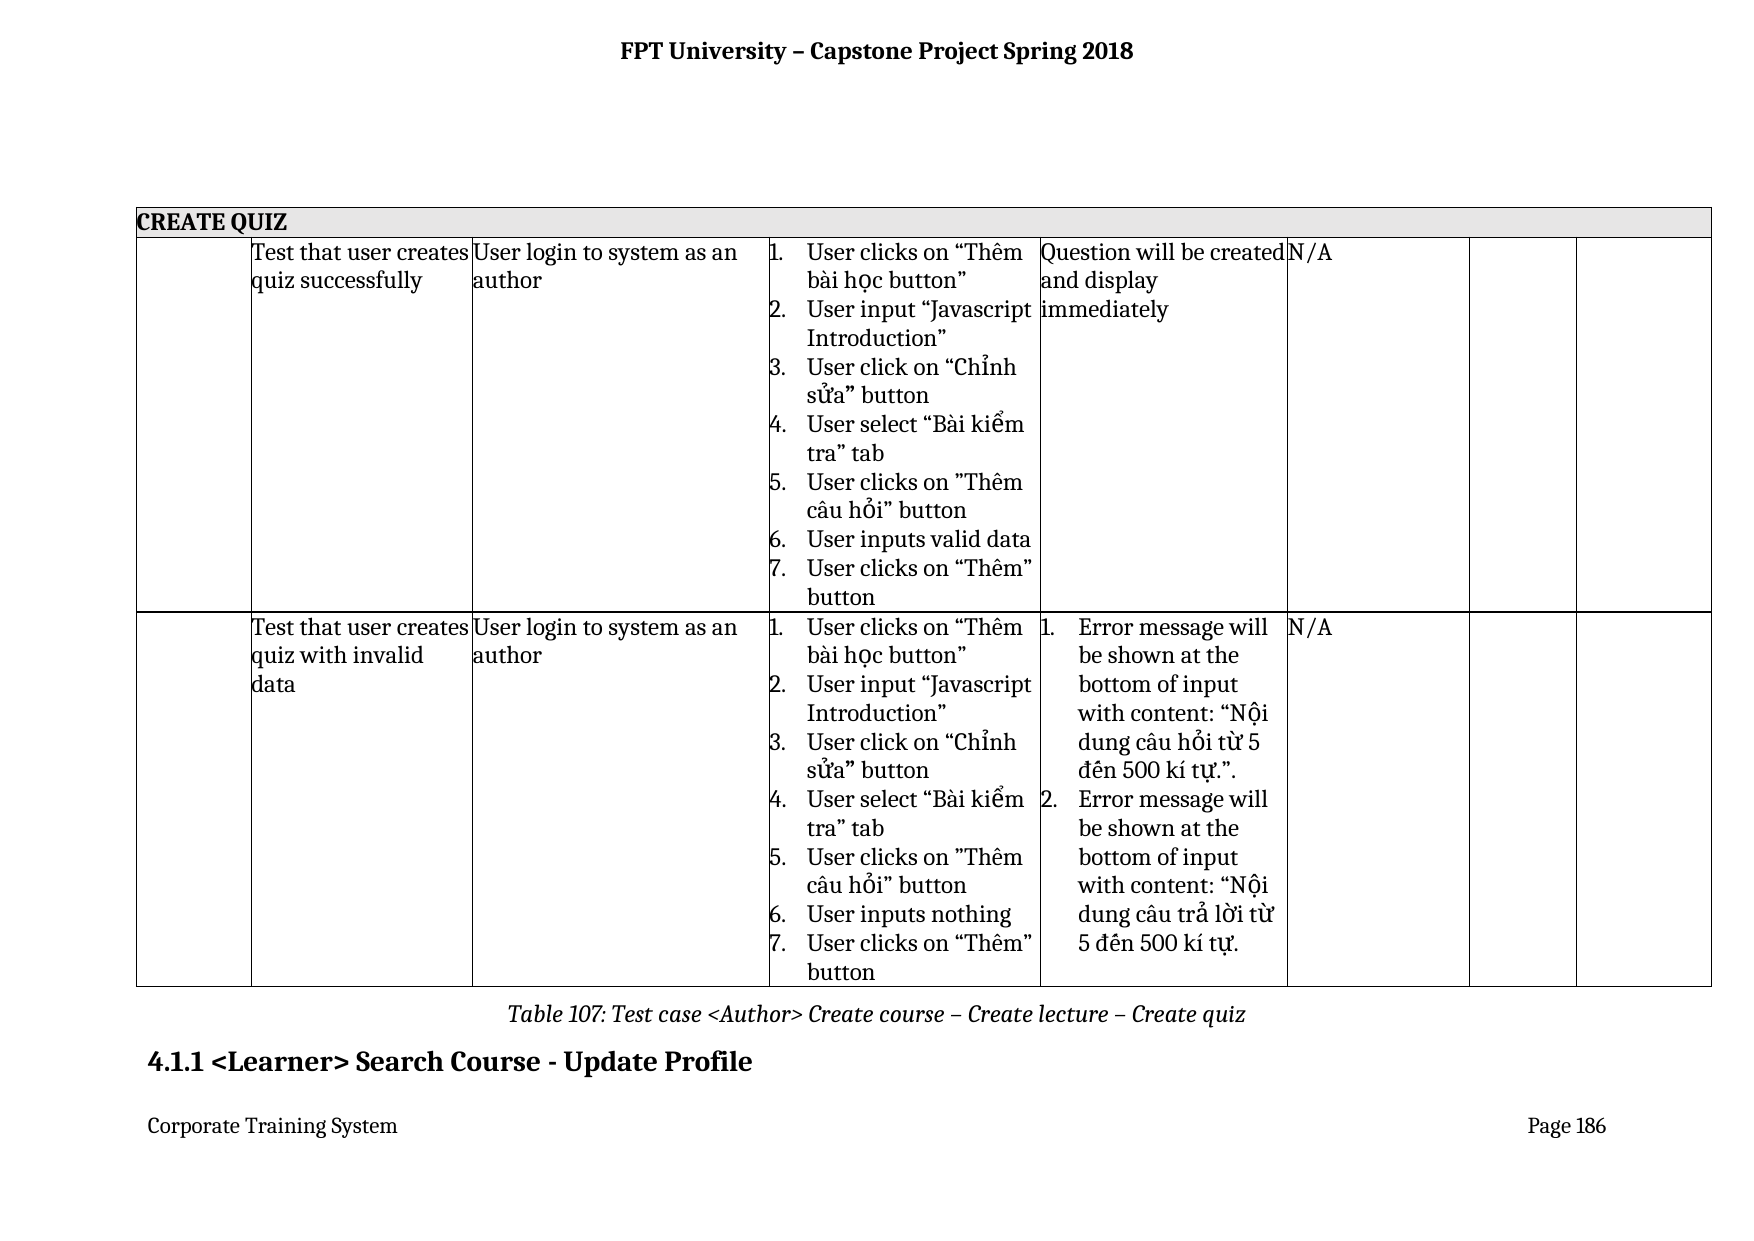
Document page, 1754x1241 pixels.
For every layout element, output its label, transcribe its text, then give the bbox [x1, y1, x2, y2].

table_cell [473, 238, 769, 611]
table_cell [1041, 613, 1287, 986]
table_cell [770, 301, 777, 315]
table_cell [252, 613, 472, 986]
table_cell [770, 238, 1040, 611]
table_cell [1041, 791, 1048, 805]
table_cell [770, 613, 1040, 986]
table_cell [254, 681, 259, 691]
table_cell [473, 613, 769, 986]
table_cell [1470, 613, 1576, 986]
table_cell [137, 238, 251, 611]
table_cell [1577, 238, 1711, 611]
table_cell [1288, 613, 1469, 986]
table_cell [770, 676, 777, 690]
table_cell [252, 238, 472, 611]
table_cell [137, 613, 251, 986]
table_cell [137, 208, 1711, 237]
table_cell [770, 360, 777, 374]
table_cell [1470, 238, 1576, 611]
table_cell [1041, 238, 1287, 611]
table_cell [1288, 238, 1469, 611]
subtitle 4.1.1 <Learner> Search Course - Update Profile [148, 1045, 1606, 1079]
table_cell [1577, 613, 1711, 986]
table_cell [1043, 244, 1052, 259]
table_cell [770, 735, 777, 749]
